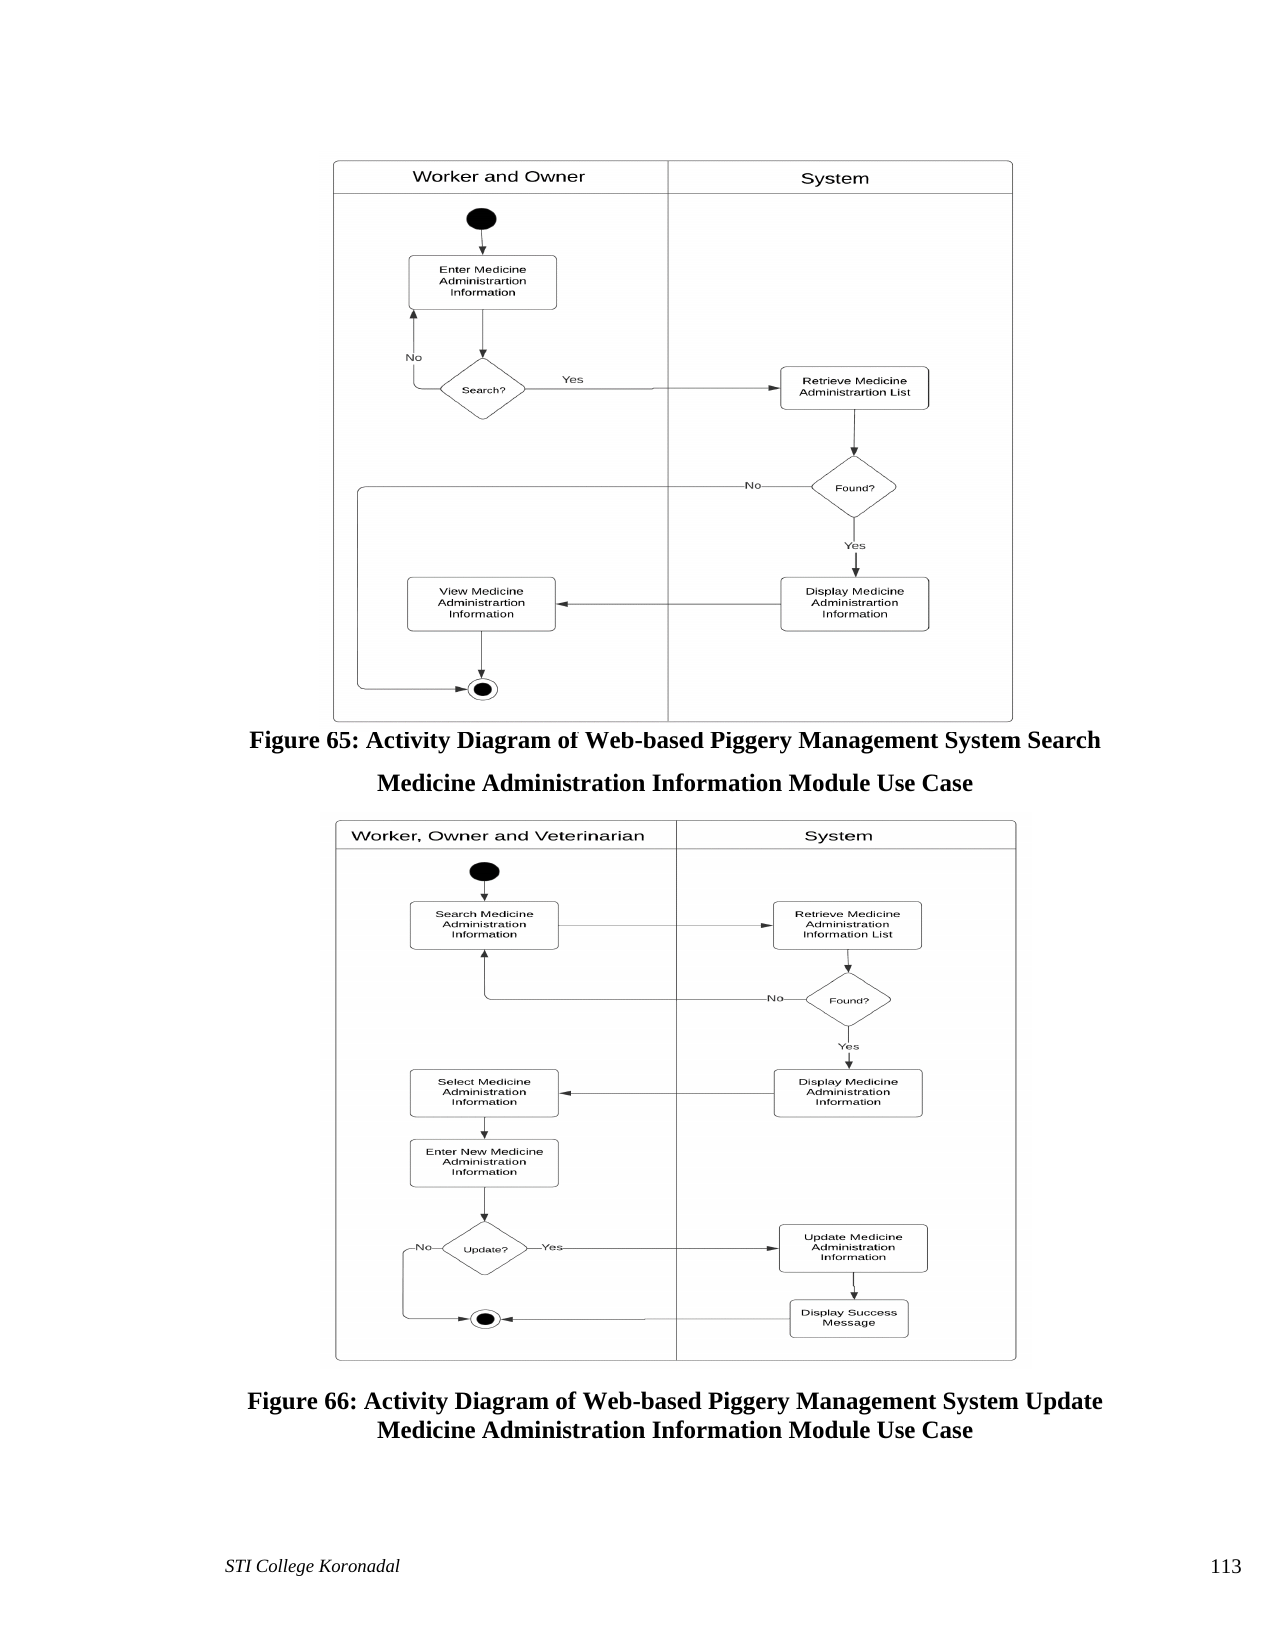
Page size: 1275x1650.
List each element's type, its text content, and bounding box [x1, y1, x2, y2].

text Figure 66: Activity Diagram of Web-based Piggery Management System Update Medicine Administration Information Module Use Case [225, 1386, 1125, 1444]
text Figure 65: Activity Diagram of Web-based Piggery Management System Search Medicine Administration Information Module Use Case [225, 725, 1125, 797]
picture [318, 150, 1030, 732]
picture [319, 811, 1032, 1369]
